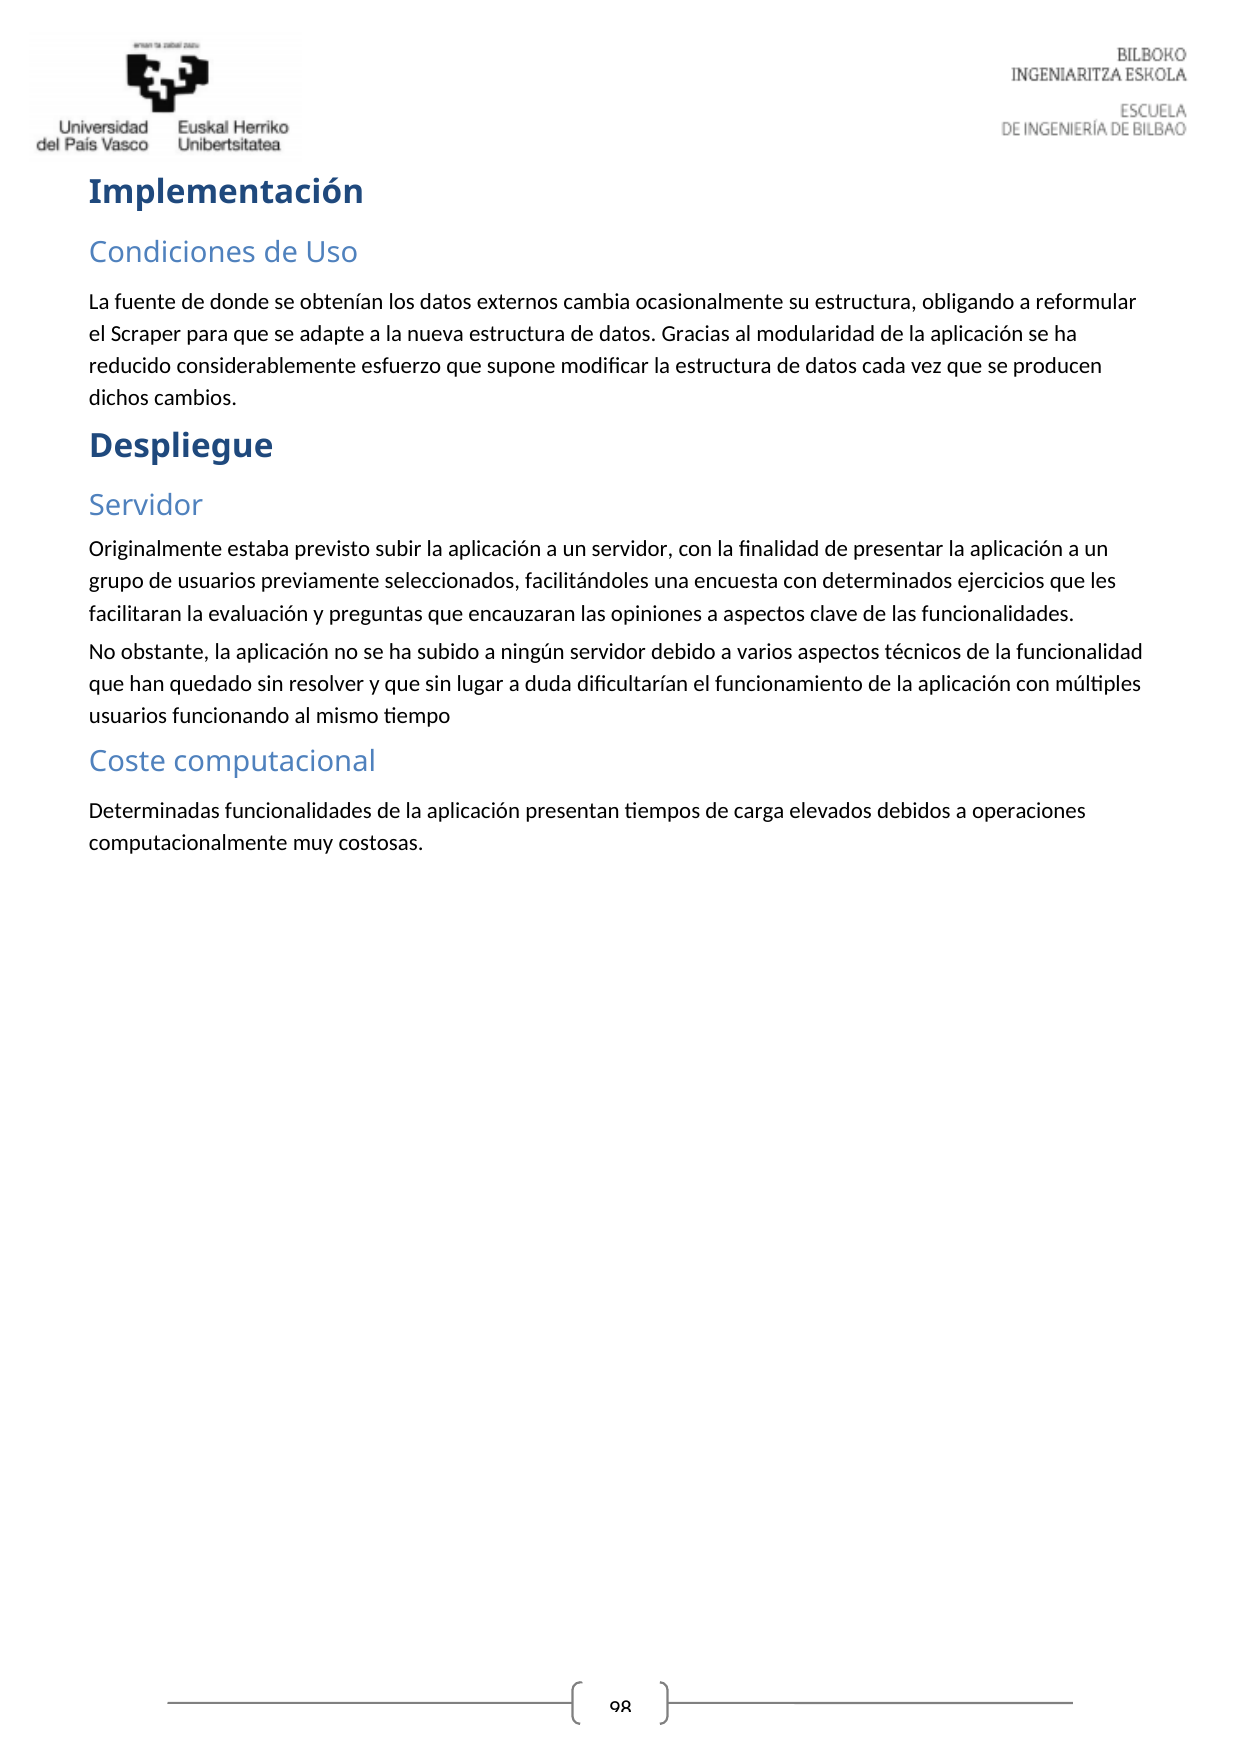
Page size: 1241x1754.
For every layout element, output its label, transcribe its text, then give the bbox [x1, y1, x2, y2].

text No obstante, la aplicación no se ha subido a ningún servidor debido a varios aspectos técnicos de la funcionalidad que han quedado sin resolver y que sin lugar a duda dificultarían el funcionamiento de la aplicación con múltiples usuarios funcionando al mismo tiempo [89, 637, 1152, 729]
text Determinadas funcionalidades de la aplicación presentan tiempos de carga elevados debidos a operaciones computacionalmente muy costosas. [89, 796, 1152, 856]
subtitle Servidor [89, 484, 1152, 524]
subtitle Despliegue [89, 422, 1152, 467]
subtitle Coste computacional [89, 740, 1152, 780]
picture [29, 25, 1213, 162]
subtitle Condiciones de Uso [89, 231, 1152, 271]
text Originalmente estaba previsto subir la aplicación a un servidor, con la finalidad de presentar la aplicación a un grupo de usuarios previamente seleccionados, facilitándoles una encuesta con determinados ejercicios que les facilitaran la evaluación y preguntas que encauzaran las opiniones a aspectos clave de las funcionalidades. [89, 534, 1152, 627]
subtitle Implementación [89, 102, 1152, 214]
text La fuente de donde se obtenían los datos externos cambia ocasionalmente su estructura, obligando a reformular el Scraper para que se adapte a la nueva estructura de datos. Gracias al modularidad de la aplicación se ha reducido considerablemente esfuerzo que supone modificar la estructura de datos cada vez que se producen dichos cambios. [89, 287, 1152, 412]
